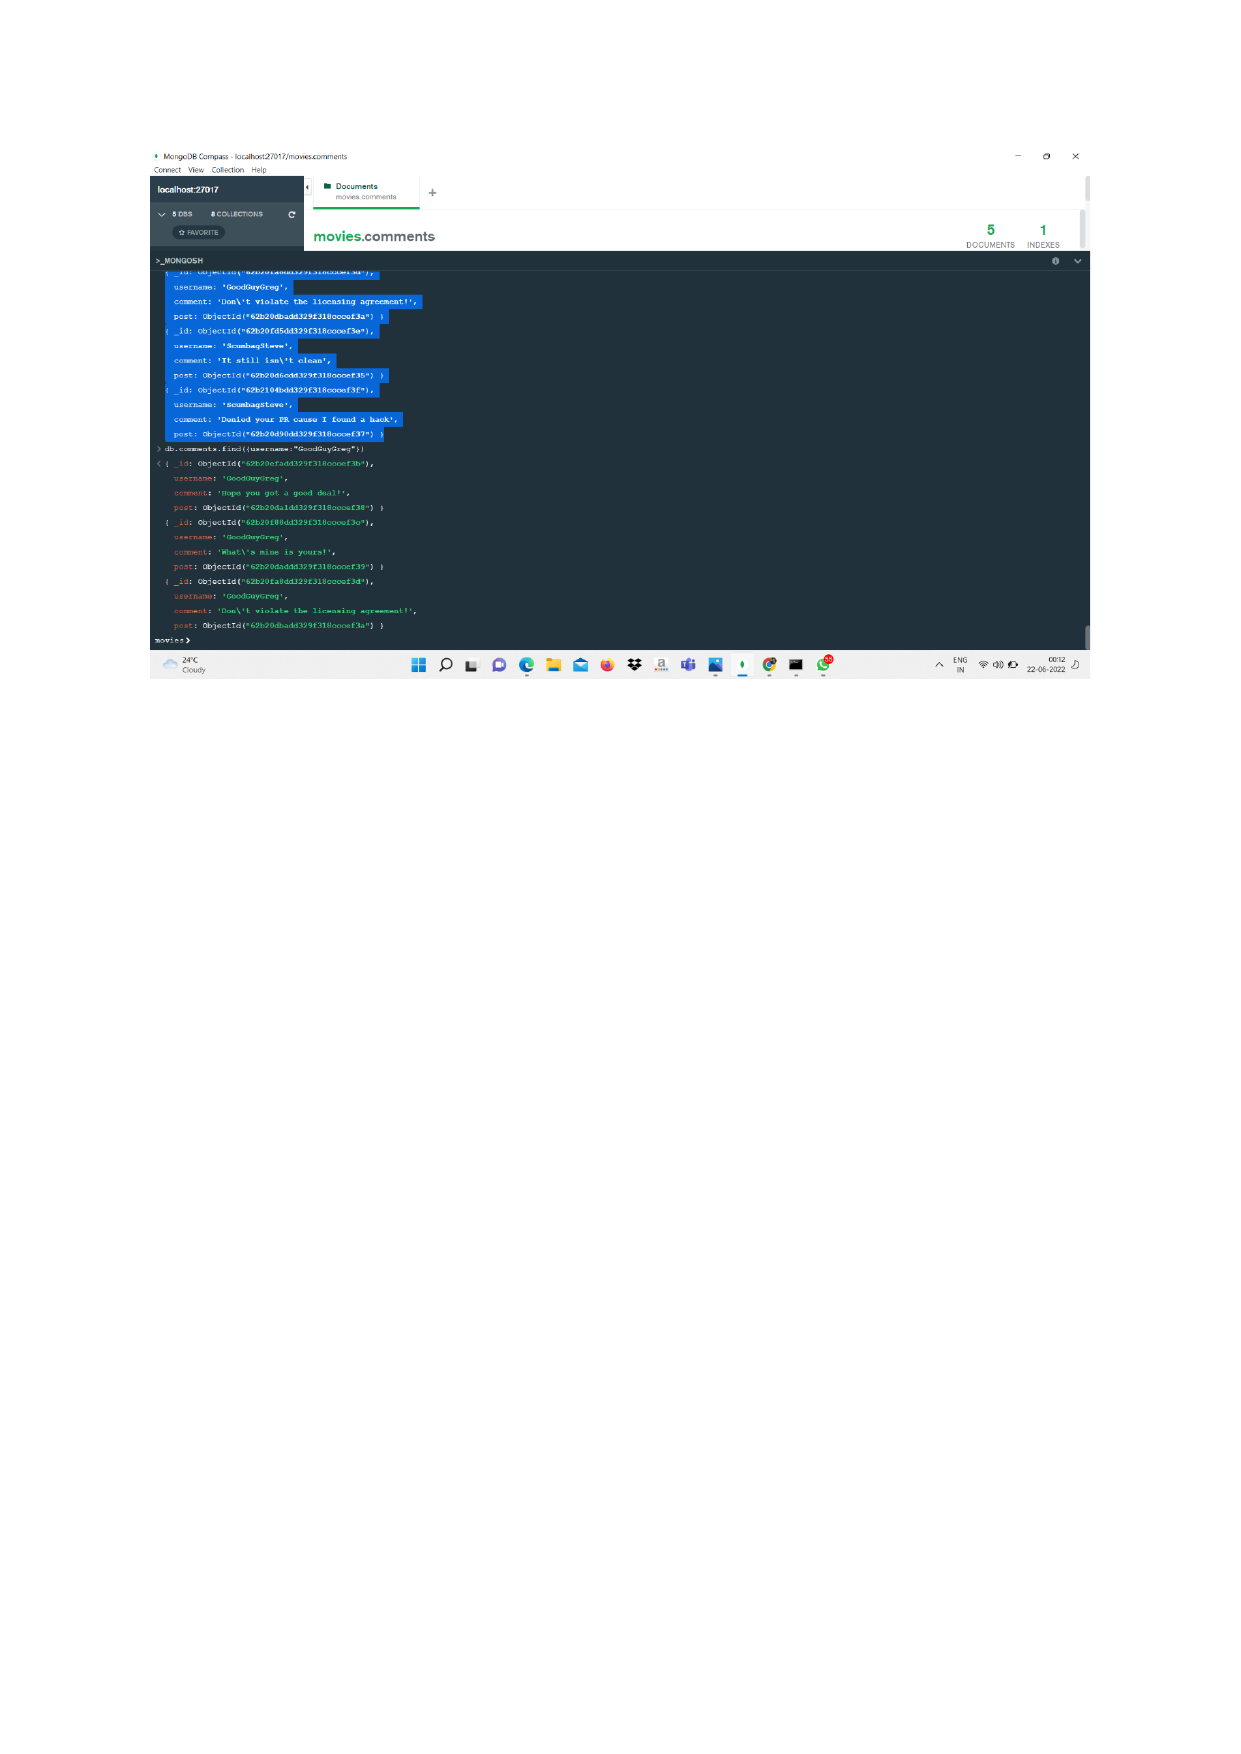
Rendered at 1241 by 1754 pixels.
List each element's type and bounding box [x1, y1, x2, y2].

picture [150, 150, 1091, 679]
